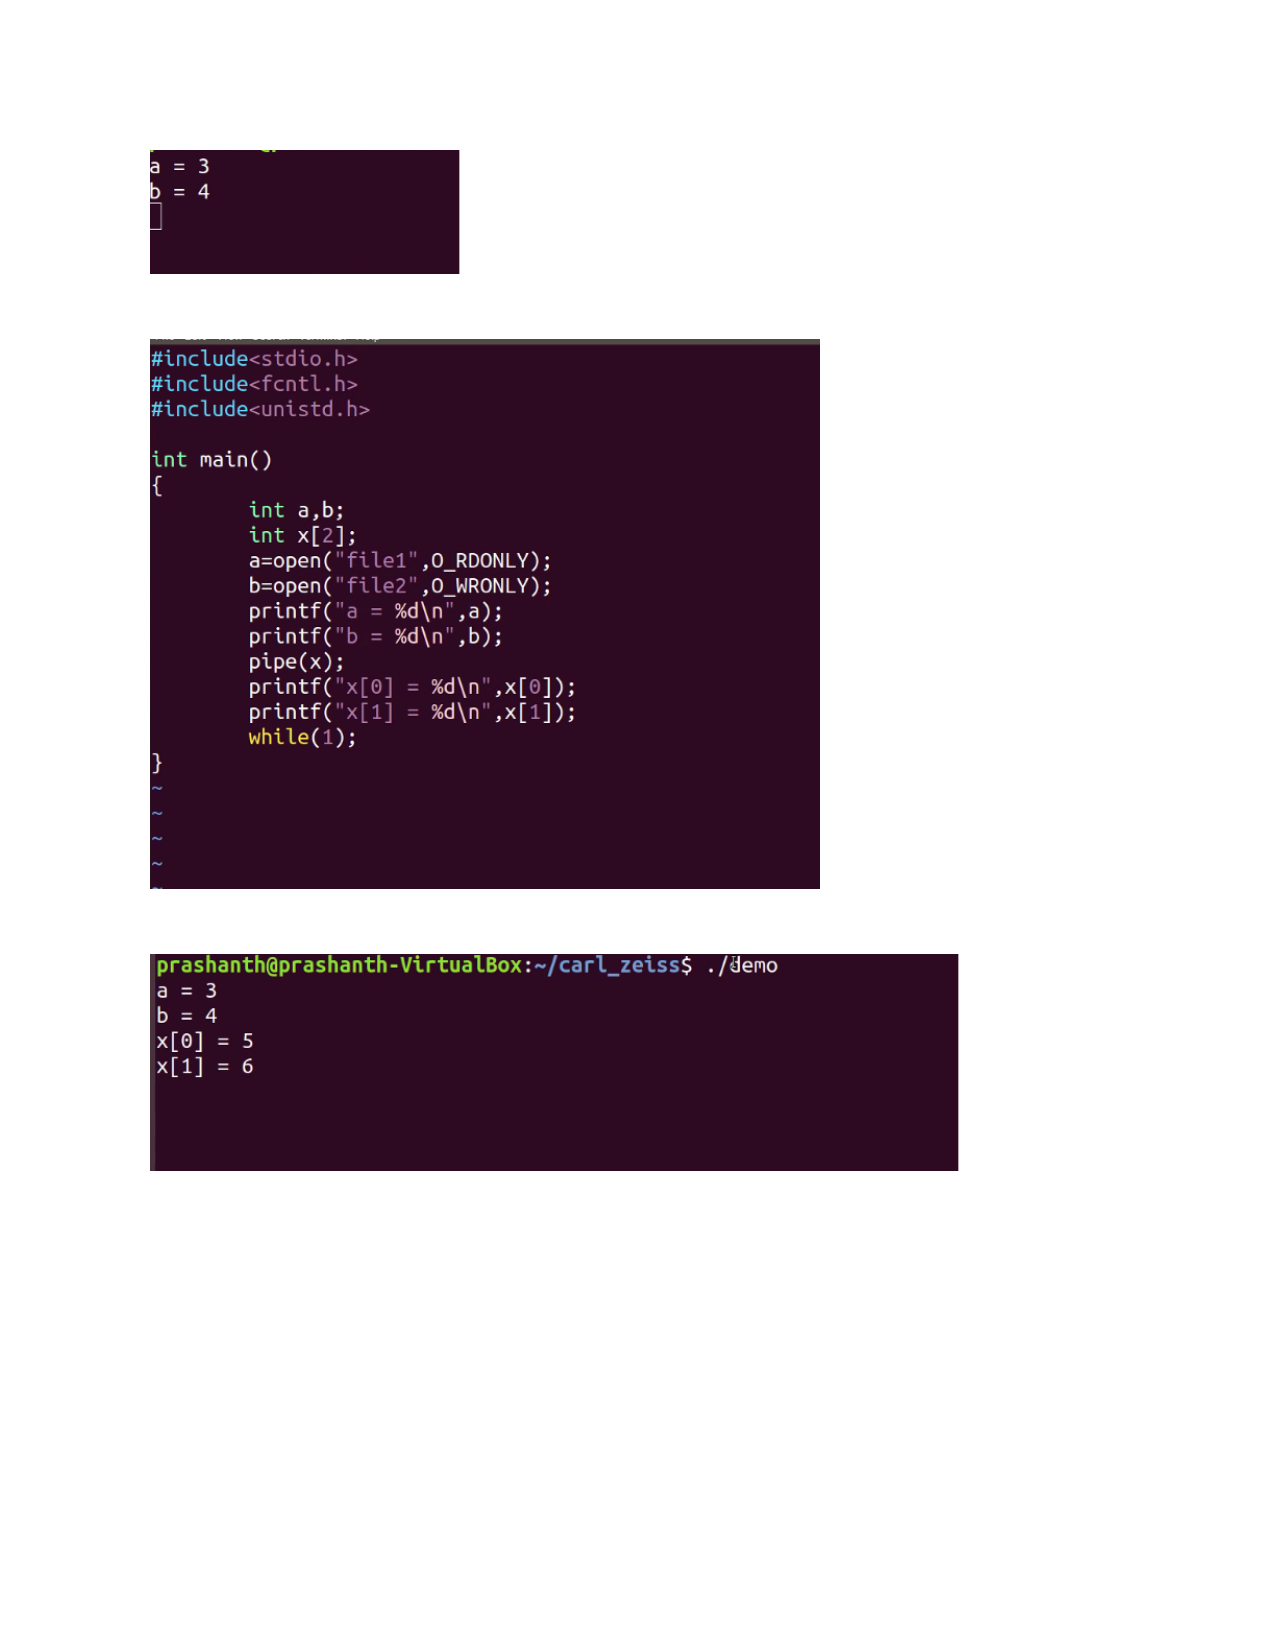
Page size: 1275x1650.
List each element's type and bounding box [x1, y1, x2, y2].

picture [150, 339, 820, 889]
picture [150, 150, 460, 274]
picture [150, 954, 959, 1171]
